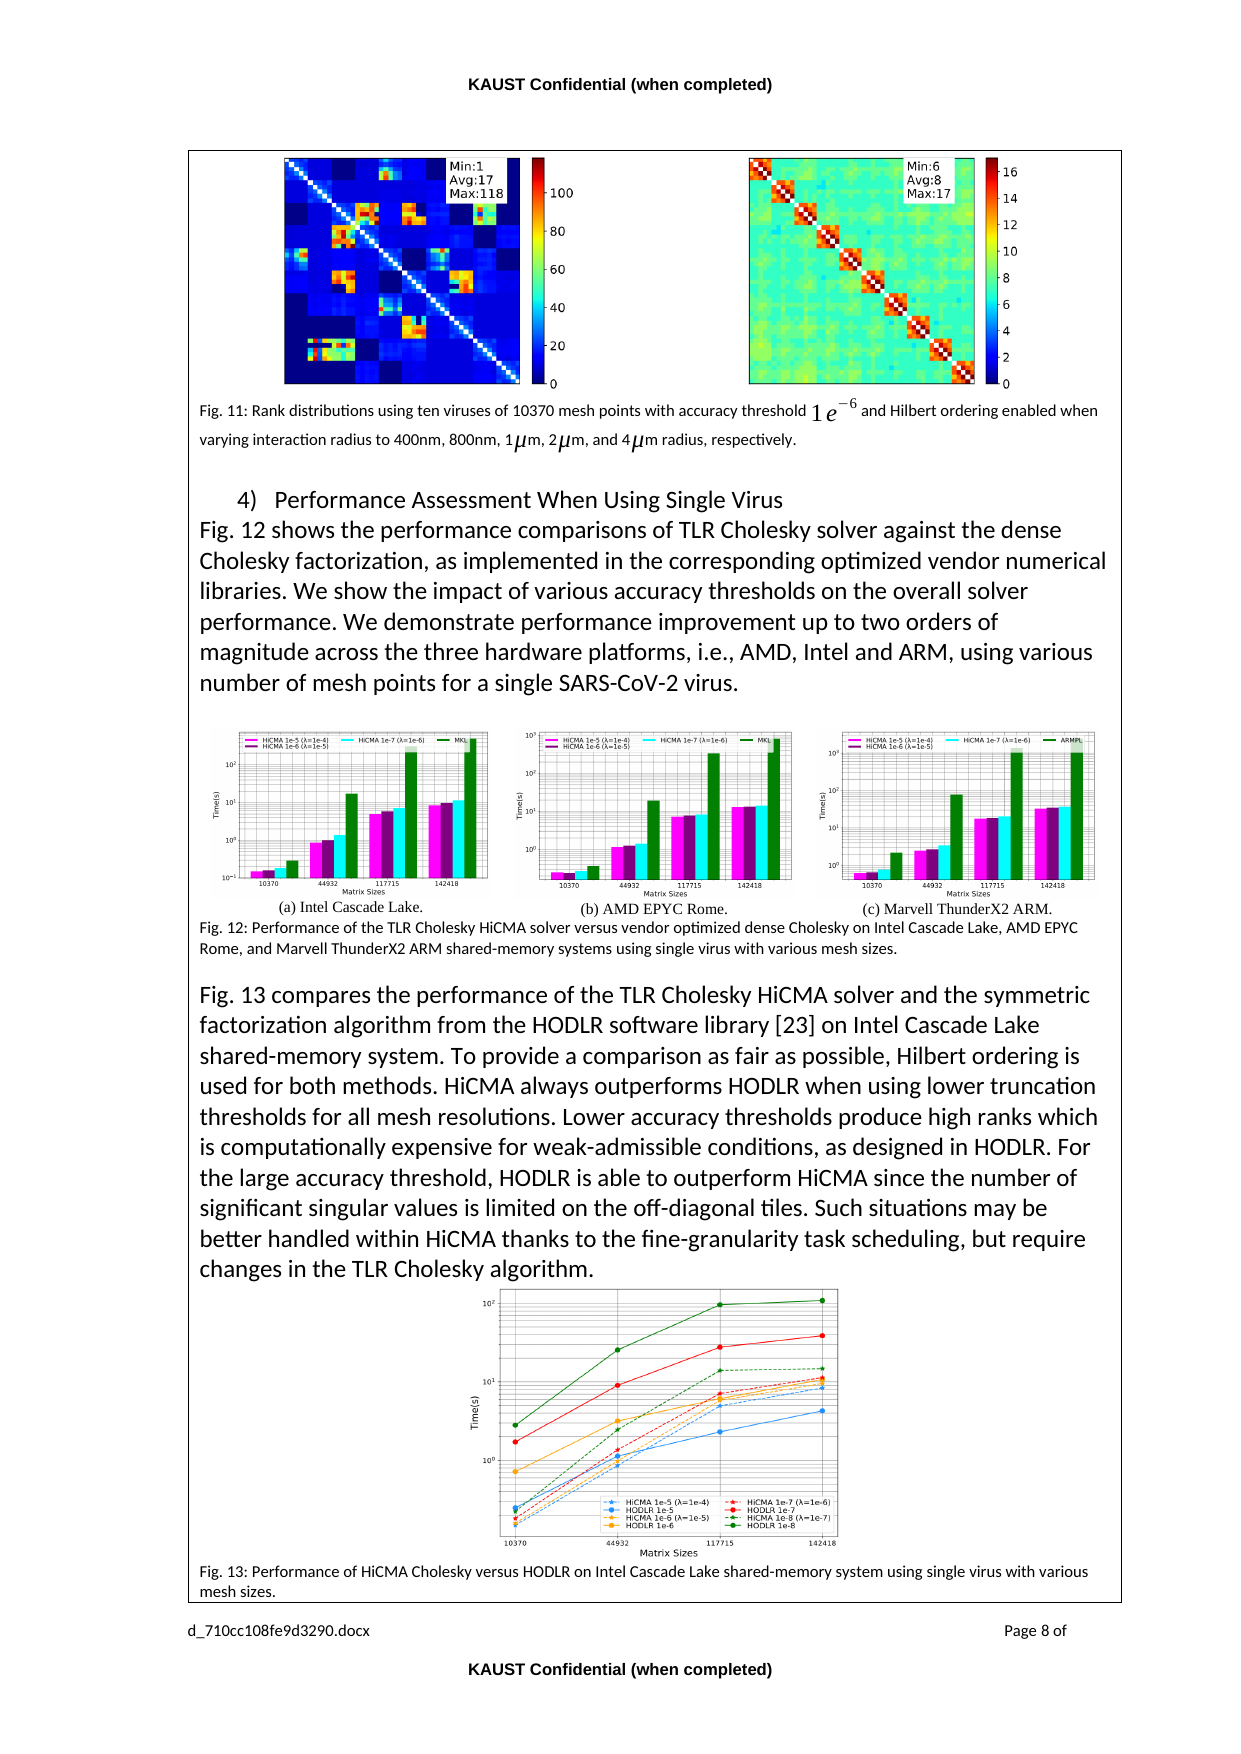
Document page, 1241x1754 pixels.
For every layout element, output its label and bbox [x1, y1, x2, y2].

table_header [189, 151, 1121, 1602]
